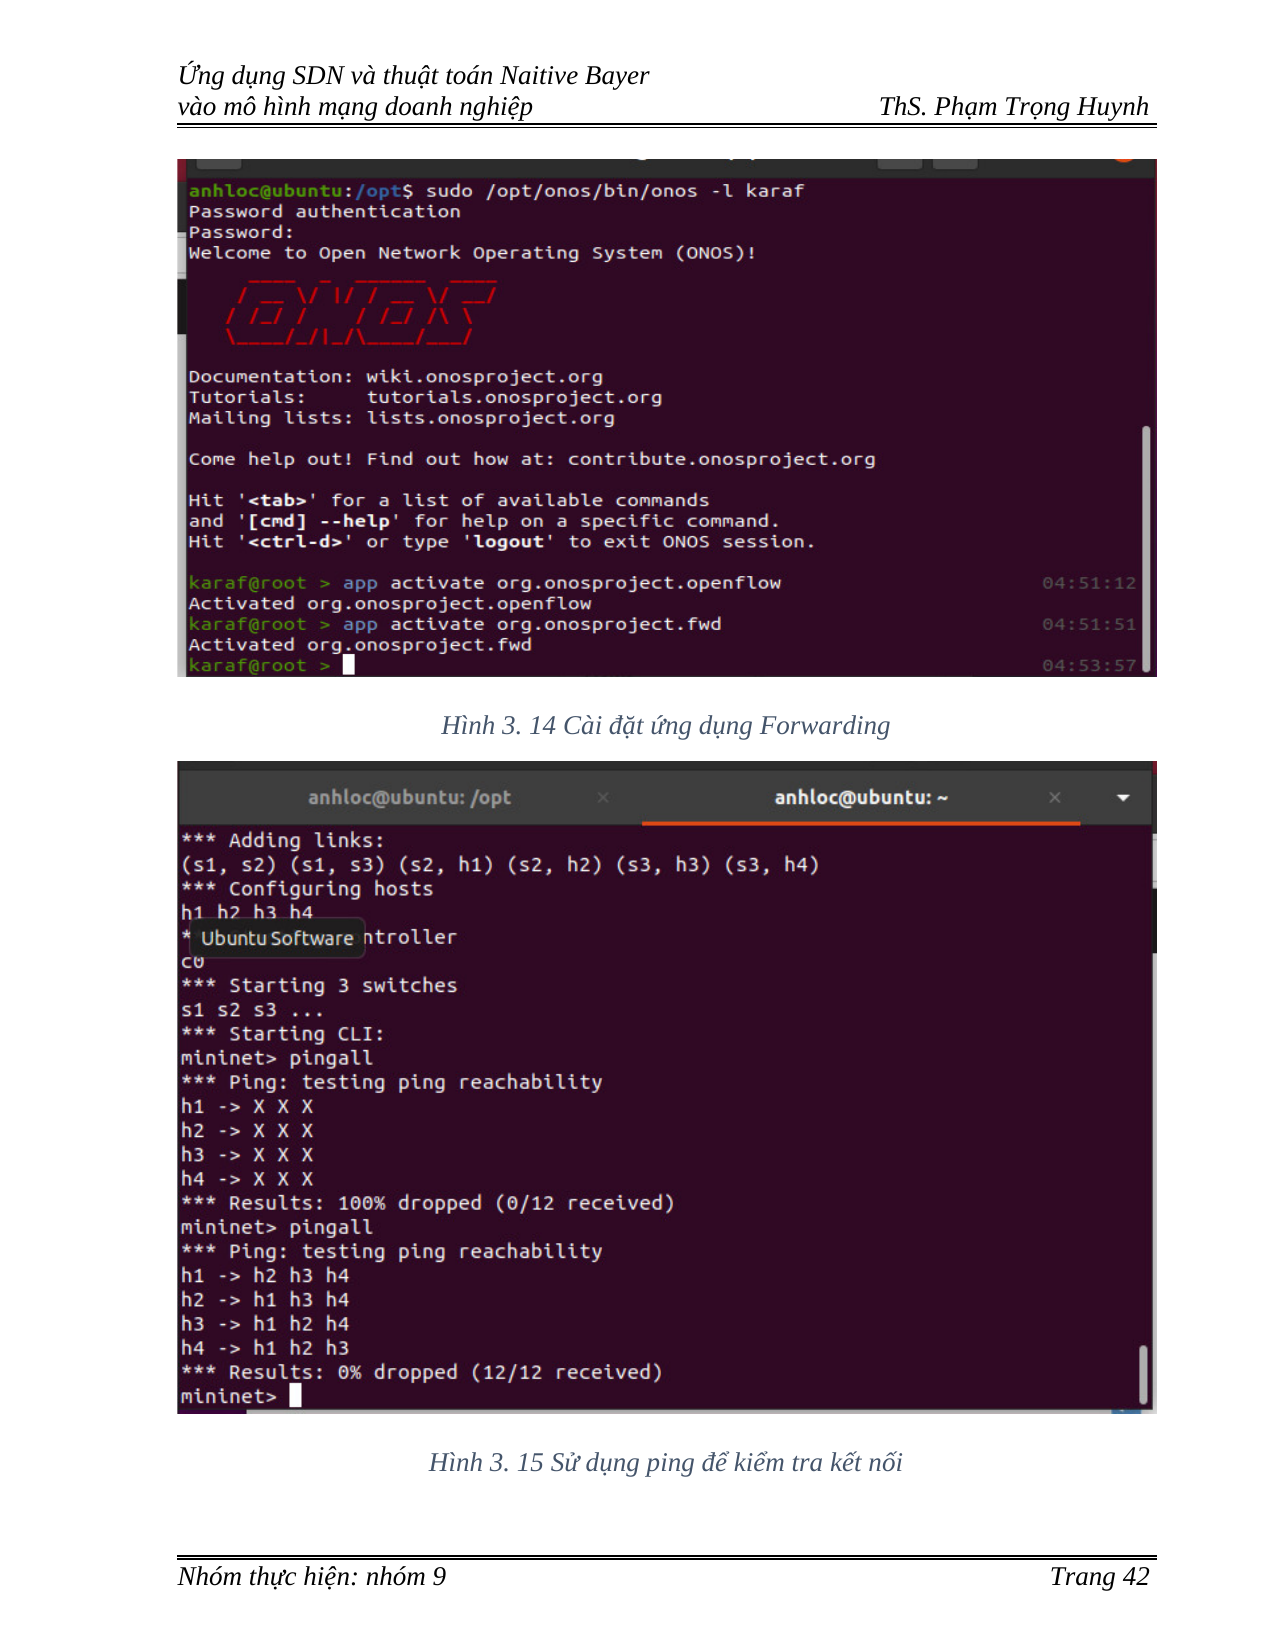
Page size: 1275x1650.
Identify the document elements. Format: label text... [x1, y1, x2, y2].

text Hình 3. 15 Sử dụng ping để kiểm tra kết nối [177, 1446, 1157, 1477]
picture [177, 761, 1157, 1414]
picture [177, 159, 1157, 677]
text Hình 3. 14 Cài đặt ứng dụng Forwarding [177, 709, 1157, 740]
